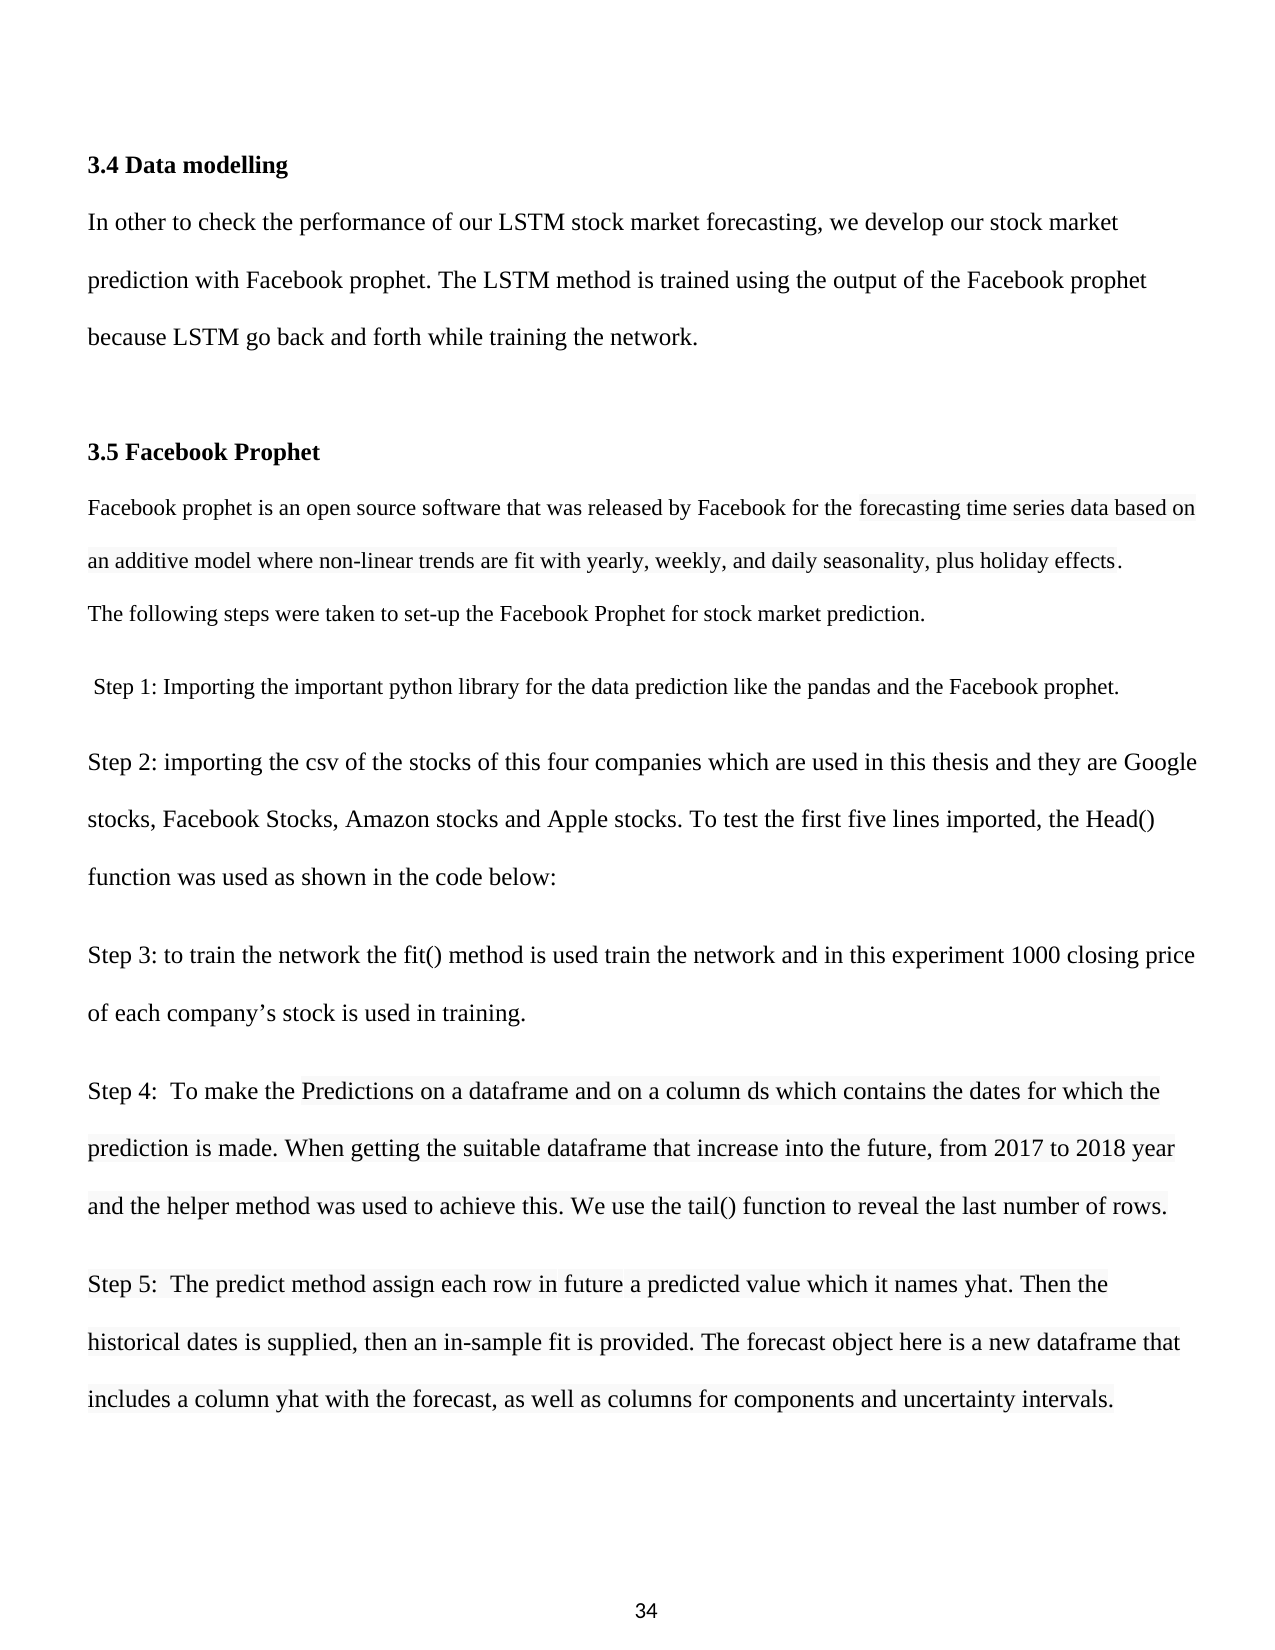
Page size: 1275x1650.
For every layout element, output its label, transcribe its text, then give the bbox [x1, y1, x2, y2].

subtitle 3.5 Facebook Prophet [87, 437, 1204, 466]
text Step 1: Importing the important python library for the data prediction like the pandas and the Facebook prophet. [87, 673, 1204, 700]
text Step 2: importing the csv of the stocks of this four companies which are used in this thesis and they are Google stocks, Facebook Stocks, Amazon stocks and Apple stocks. To test the first five lines imported, the Head() function was used as shown in the code below: [87, 747, 1204, 891]
text Step 3: to train the network the fit() method is used train the network and in this experiment 1000 closing price of each company’s stock is used in training. [87, 940, 1204, 1026]
text In other to check the performance of our LSTM stock market forecasting, we develop our stock market prediction with Facebook prophet. The LSTM method is trained using the output of the Facebook prophet because LSTM go back and forth while training the network. [87, 207, 1204, 351]
text Step 5: The predict method assign each row in future a predicted value which it names yhat. Then the historical dates is supplied, then an in-sample fit is provided. The forecast object here is a new dataframe that includes a column yhat with the forecast, as well as columns for components and uncertainty intervals. [87, 1269, 1204, 1413]
text Step 4: To make the Predictions on a dataframe and on a column ds which contains the dates for which the prediction is made. When getting the suitable dataframe that increase into the future, from 2017 to 2018 year and the helper method was used to achieve this. We use the tail() function to reveal the last number of rows. [87, 1076, 1204, 1220]
text The following steps were taken to set-up the Facebook Prophet for stock market prediction. [87, 600, 1204, 626]
subtitle 3.4 Data modelling [87, 150, 1204, 179]
text Facebook prophet is an open source software that was released by Facebook for the forecasting time series data based on an additive model where non-linear trends are fit with yearly, weekly, and daily seasonality, plus holiday effects. [87, 494, 1204, 573]
